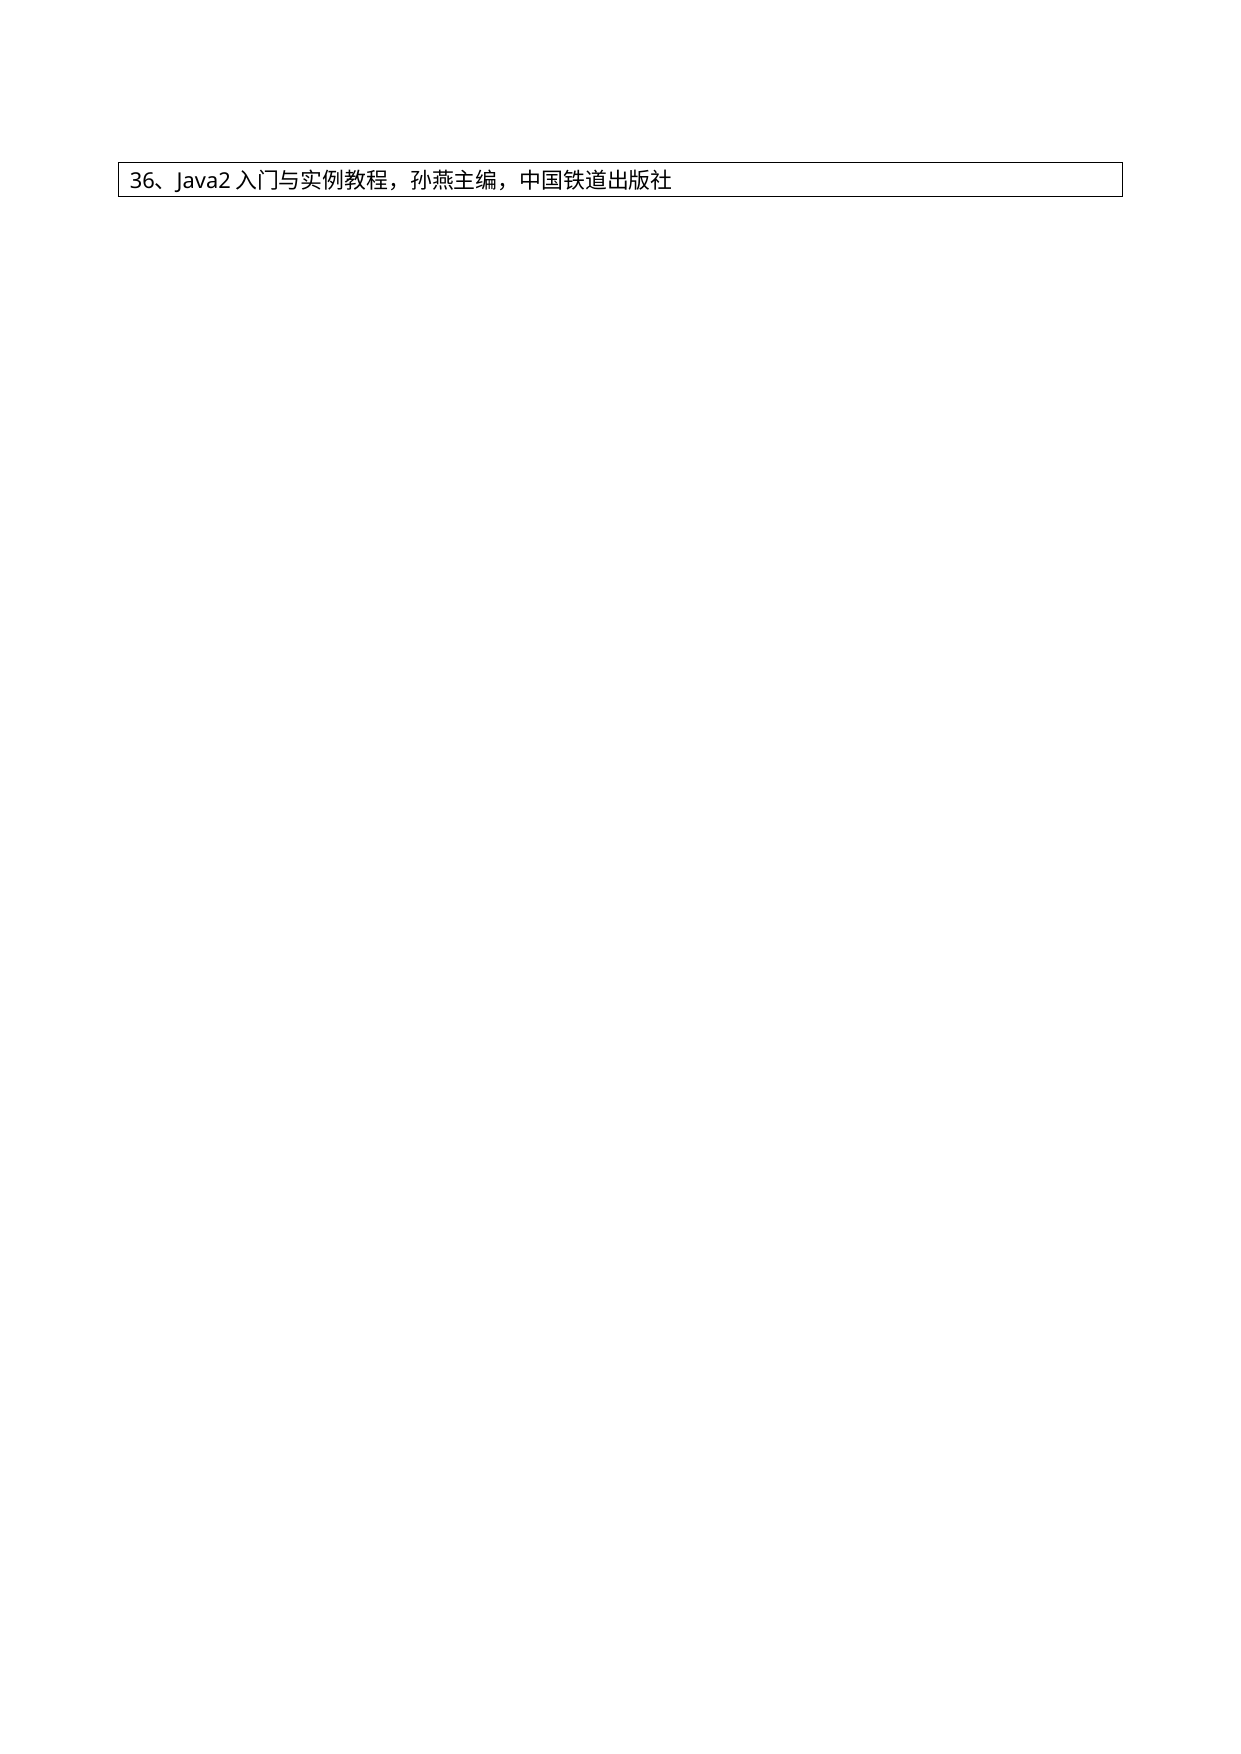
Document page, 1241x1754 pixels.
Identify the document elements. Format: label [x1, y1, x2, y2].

table_cell [119, 163, 1122, 196]
